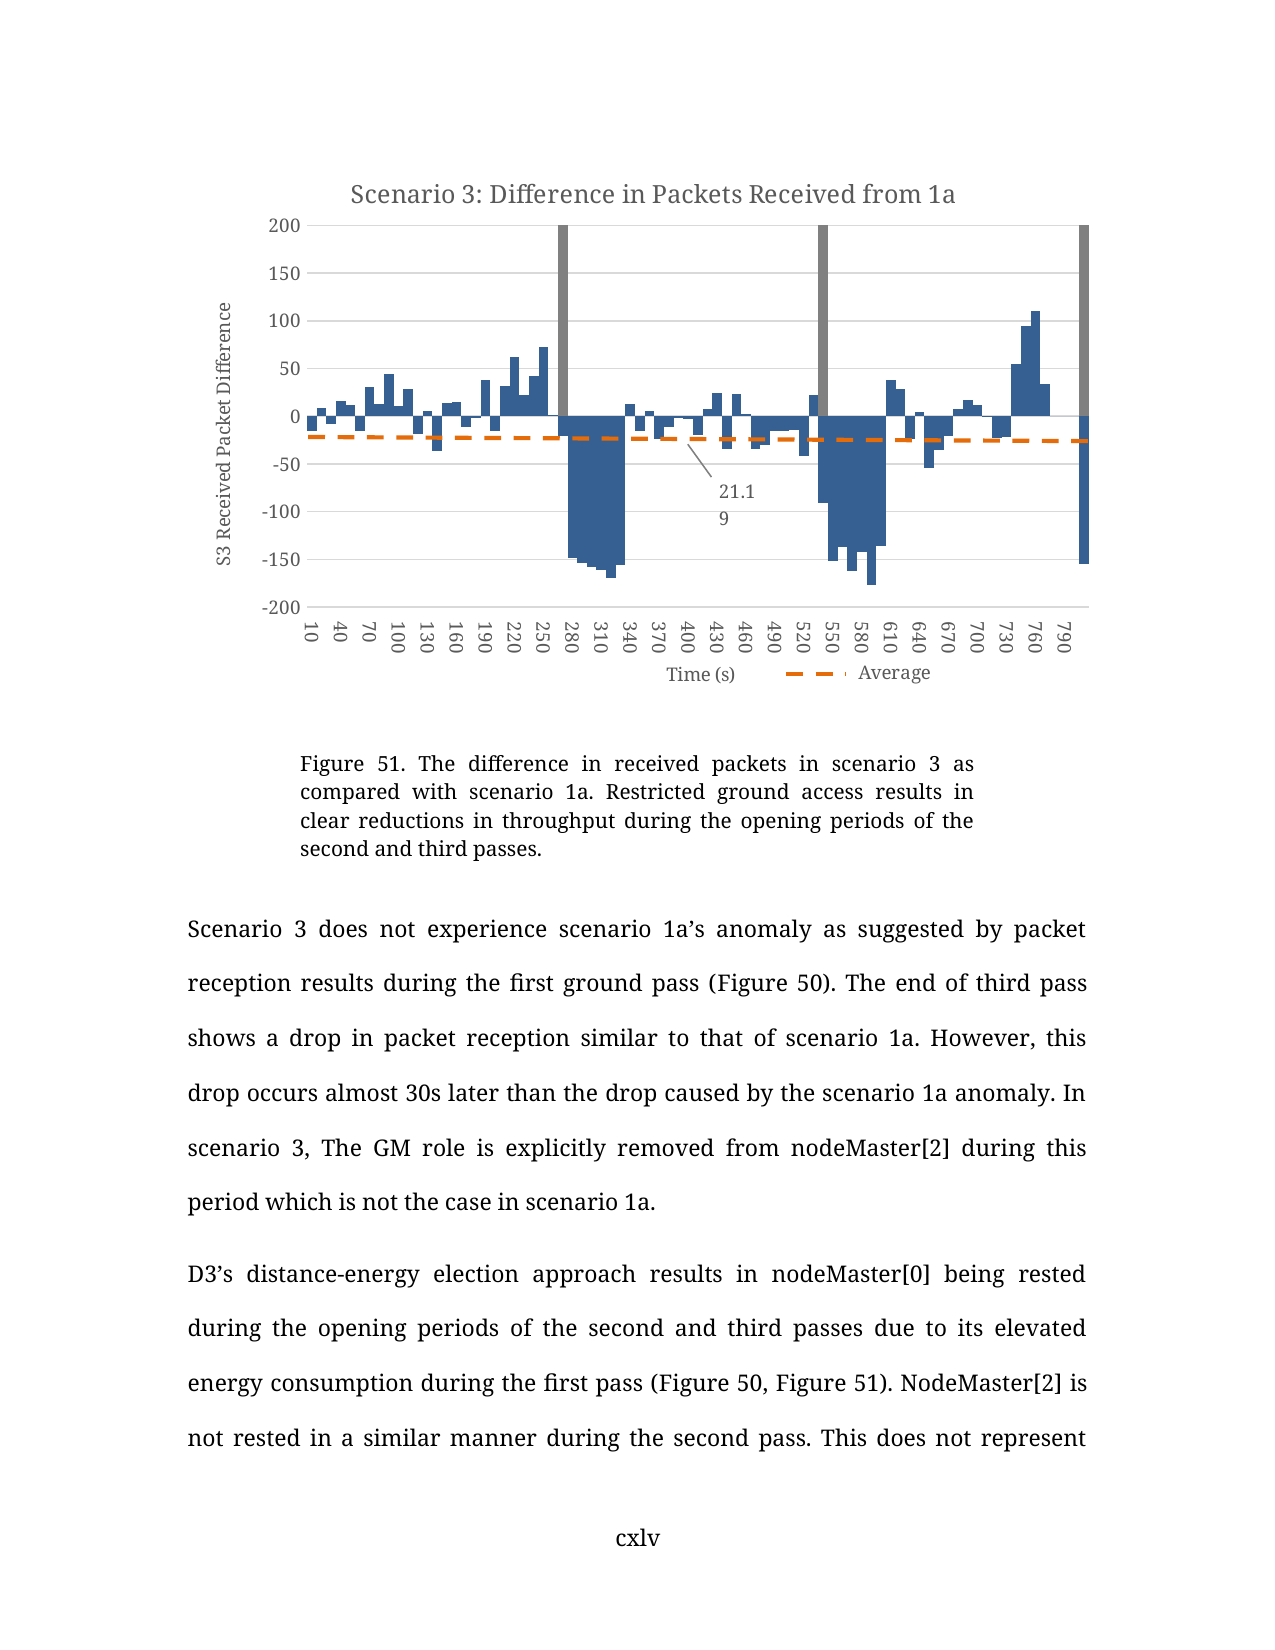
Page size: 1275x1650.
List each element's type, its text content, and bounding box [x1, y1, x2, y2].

text Figure 51. The difference in received packets in scenario 3 as compared with scenario 1a. Restricted ground access results in clear reductions in throughput during the opening periods of the second and third passes. [300, 749, 975, 863]
text Scenario 3 does not experience scenario 1a’s anomaly as suggested by packet reception results during the first ground pass (Figure 50). The end of third pass shows a drop in packet reception similar to that of scenario 1a. However, this drop occurs almost 30s later than the drop caused by the scenario 1a anomaly. In scenario 3, The GM role is explicitly removed from nodeMaster[2] during this period which is not the case in scenario 1a. [187, 913, 1087, 1217]
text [187, 1257, 1087, 1453]
